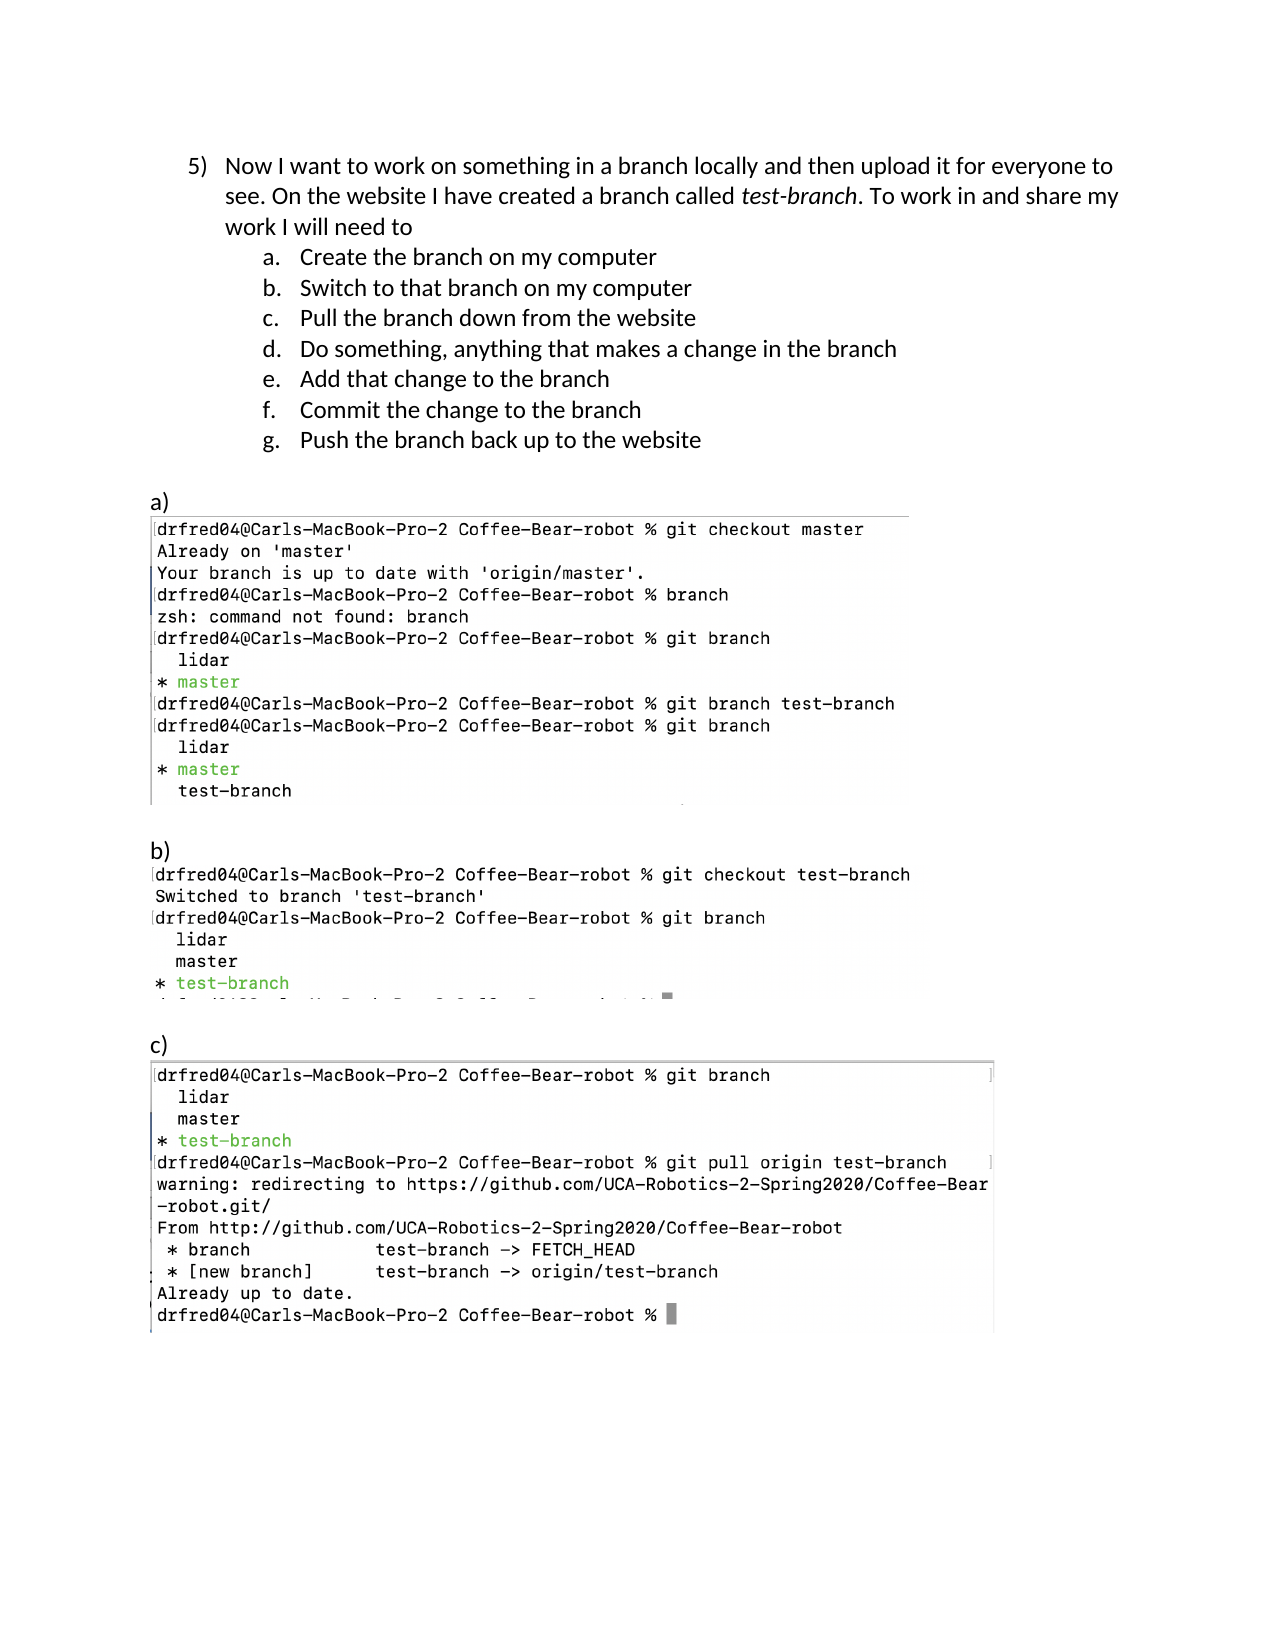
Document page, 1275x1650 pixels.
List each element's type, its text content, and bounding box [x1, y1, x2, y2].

text b) [150, 835, 1125, 865]
list Add that change to the branch [262, 364, 1125, 394]
list Pull the branch down from the website [262, 303, 1125, 333]
picture [150, 1060, 995, 1333]
text c) [150, 1029, 1125, 1060]
picture [150, 516, 909, 805]
list Commit the change to the branch [262, 394, 1125, 425]
list Switch to that branch on my computer [262, 272, 1125, 303]
list Push the branch back up to the website [262, 425, 1125, 455]
picture [150, 865, 930, 999]
list Now I want to work on something in a branch locally and then upload it for everyone to see. On the website I have created a branch called test-branch. To work in and share my work I will need to [187, 150, 1125, 242]
list Do something, anything that makes a change in the branch [262, 333, 1125, 364]
text a) [150, 486, 1125, 516]
list Create the branch on my computer [262, 242, 1125, 272]
